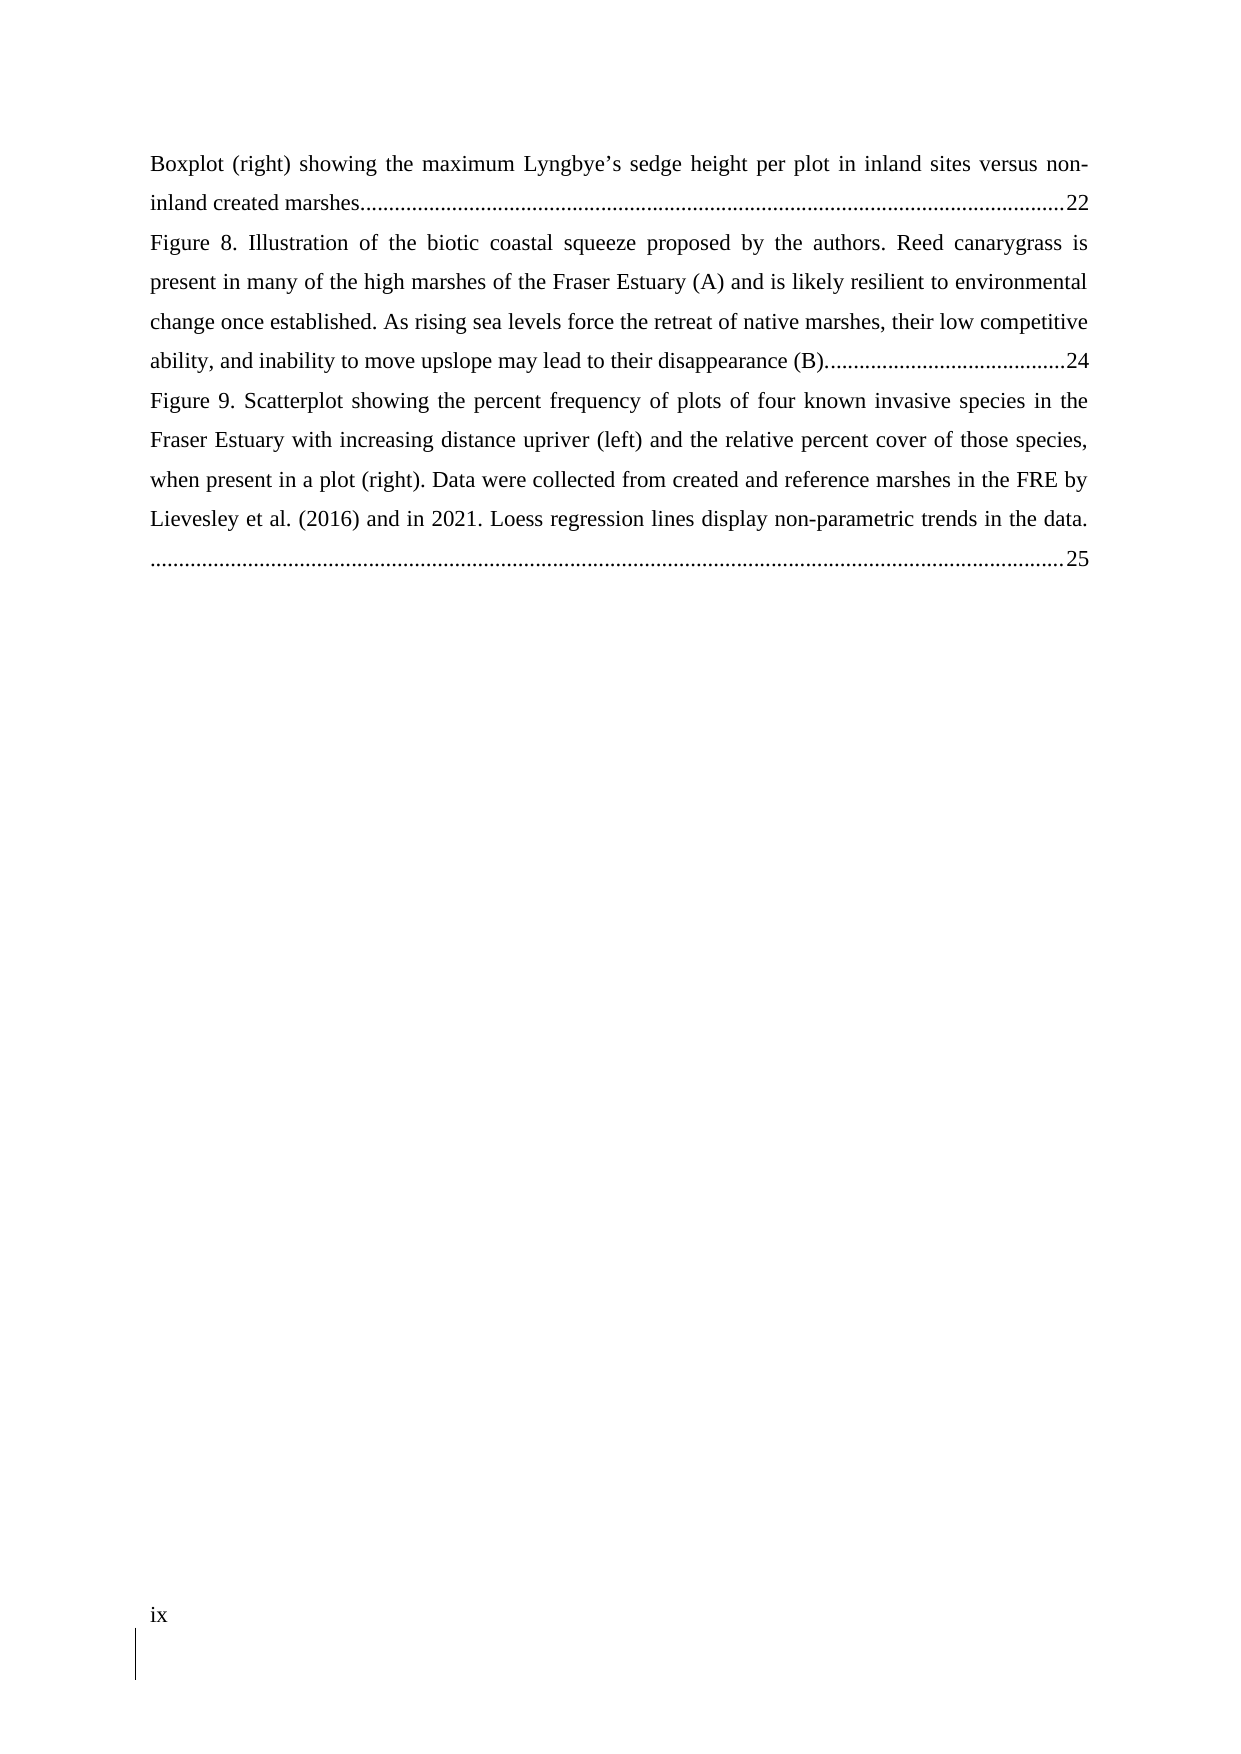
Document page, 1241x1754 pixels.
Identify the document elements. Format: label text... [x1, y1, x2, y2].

text Figure 8. Illustration of the biotic coastal squeeze proposed by the authors. Reed canarygrass is present in many of the high marshes of the Fraser Estuary (A) and is likely resilient to environmental change once established. As rising sea levels force the retreat of native marshes, their low competitive ability, and inability to move upslope may lead to their disappearance (B). 24 [150, 229, 1090, 374]
text Figure 9. Scatterplot showing the percent frequency of plots of four known invasive species in the Fraser Estuary with increasing distance upriver (left) and the relative percent cover of those species, when present in a plot (right). Data were collected from created and reference marshes in the FRE by Lievesley et al. (2016) and in 2021. Loess regression lines display non-parametric trends in the data. 25 [150, 387, 1090, 571]
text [150, 150, 1090, 216]
